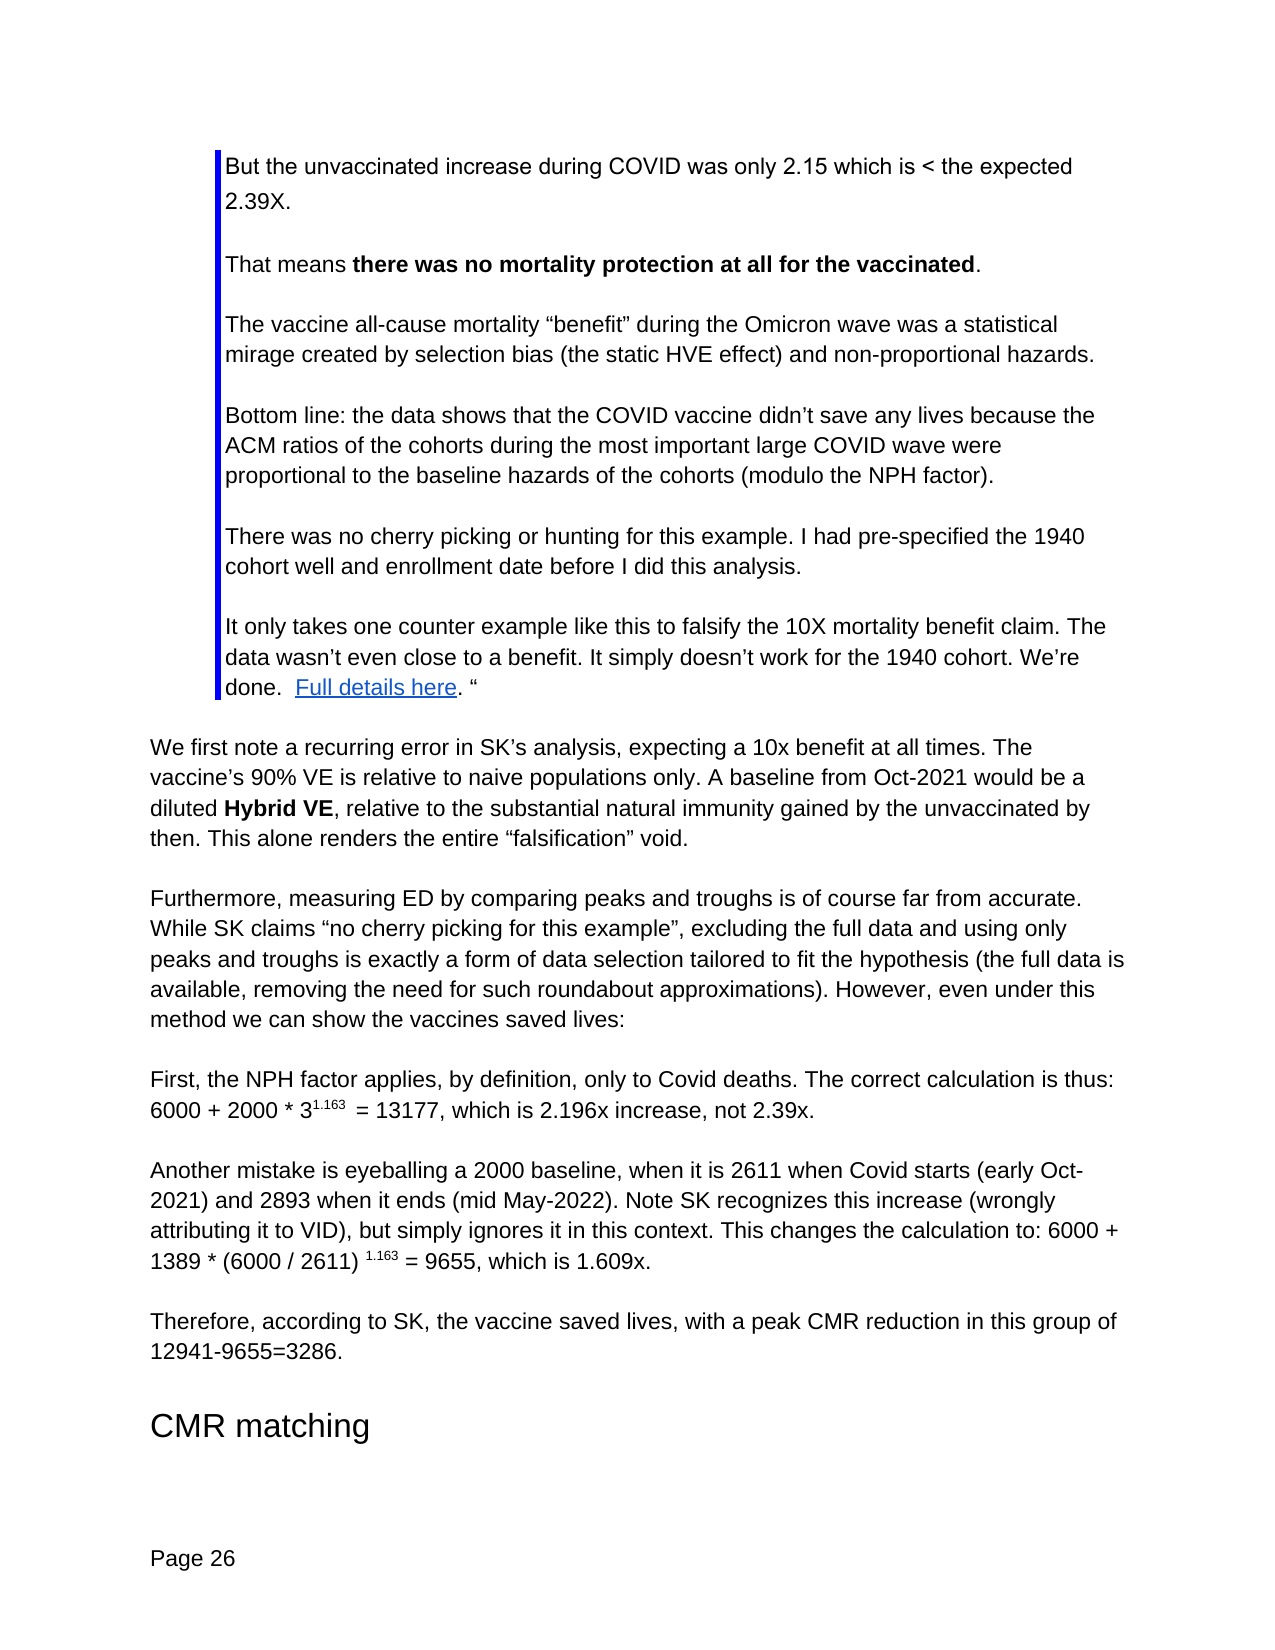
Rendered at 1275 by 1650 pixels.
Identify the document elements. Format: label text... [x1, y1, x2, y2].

text There was no cherry picking or hunting for this example. I had pre-specified the 1940 cohort well and enrollment date before I did this analysis. [221, 523, 1125, 579]
text Bottom line: the data shows that the COVID vaccine didn’t save any lives because the ACM ratios of the cohorts during the most important large COVID wave were proportional to the baseline hazards of the cohorts (modulo the NPH factor). [221, 402, 1125, 489]
text Another mistake is eyeballing a 2000 baseline, when it is 2611 when Covid starts (early Oct-2021) and 2893 when it ends (mid May-2022). Note SK recognizes this increase (wrongly attributing it to VID), but simply ignores it in this context. This changes the calculation to: 6000 + 1389 * (6000 / 2611) 1.163 = 9655, which is 1.609x. [150, 1127, 1125, 1274]
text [221, 150, 1125, 216]
subtitle CMR matching [150, 1406, 1125, 1444]
text That means there was no mortality protection at all for the vaccinated. [221, 251, 1125, 277]
text First, the NPH factor applies, by definition, only to Covid deaths. The correct calculation is thus: 6000 + 2000 * 31.163 = 13177, which is 2.196x increase, not 2.39x. [150, 1066, 1125, 1123]
text The vaccine all-cause mortality “benefit” during the Omicron wave was a statistical mirage created by selection bias (the static HVE effect) and non-proportional hazards. [221, 311, 1125, 368]
text Furthermore, measuring ED by comparing peaks and troughs is of course far from accurate. While SK claims “no cherry picking for this example”, excluding the full data and using only peaks and troughs is exactly a form of data selection tailored to fit the hypothesis (the full data is available, removing the need for such roundabout approximations). However, even under this method we can show the vaccines saved lives: [150, 885, 1125, 1032]
text It only takes one counter example like this to falsify the 10X mortality benefit claim. The data wasn’t even close to a benefit. It simply doesn’t work for the 1940 cohort. We’re done. Full details here. “ [221, 613, 1125, 700]
text Therefore, according to SK, the vaccine saved lives, with a peak CMR reduction in this group of 12941-9655=3286. [150, 1308, 1125, 1365]
text We first note a recurring error in SK’s analysis, expecting a 10x benefit at all times. The vaccine’s 90% VE is relative to naive populations only. A baseline from Oct-2021 would be a diluted Hybrid VE, relative to the substantial natural immunity gained by the unvaccinated by then. This alone renders the entire “falsification” void. [150, 734, 1125, 851]
